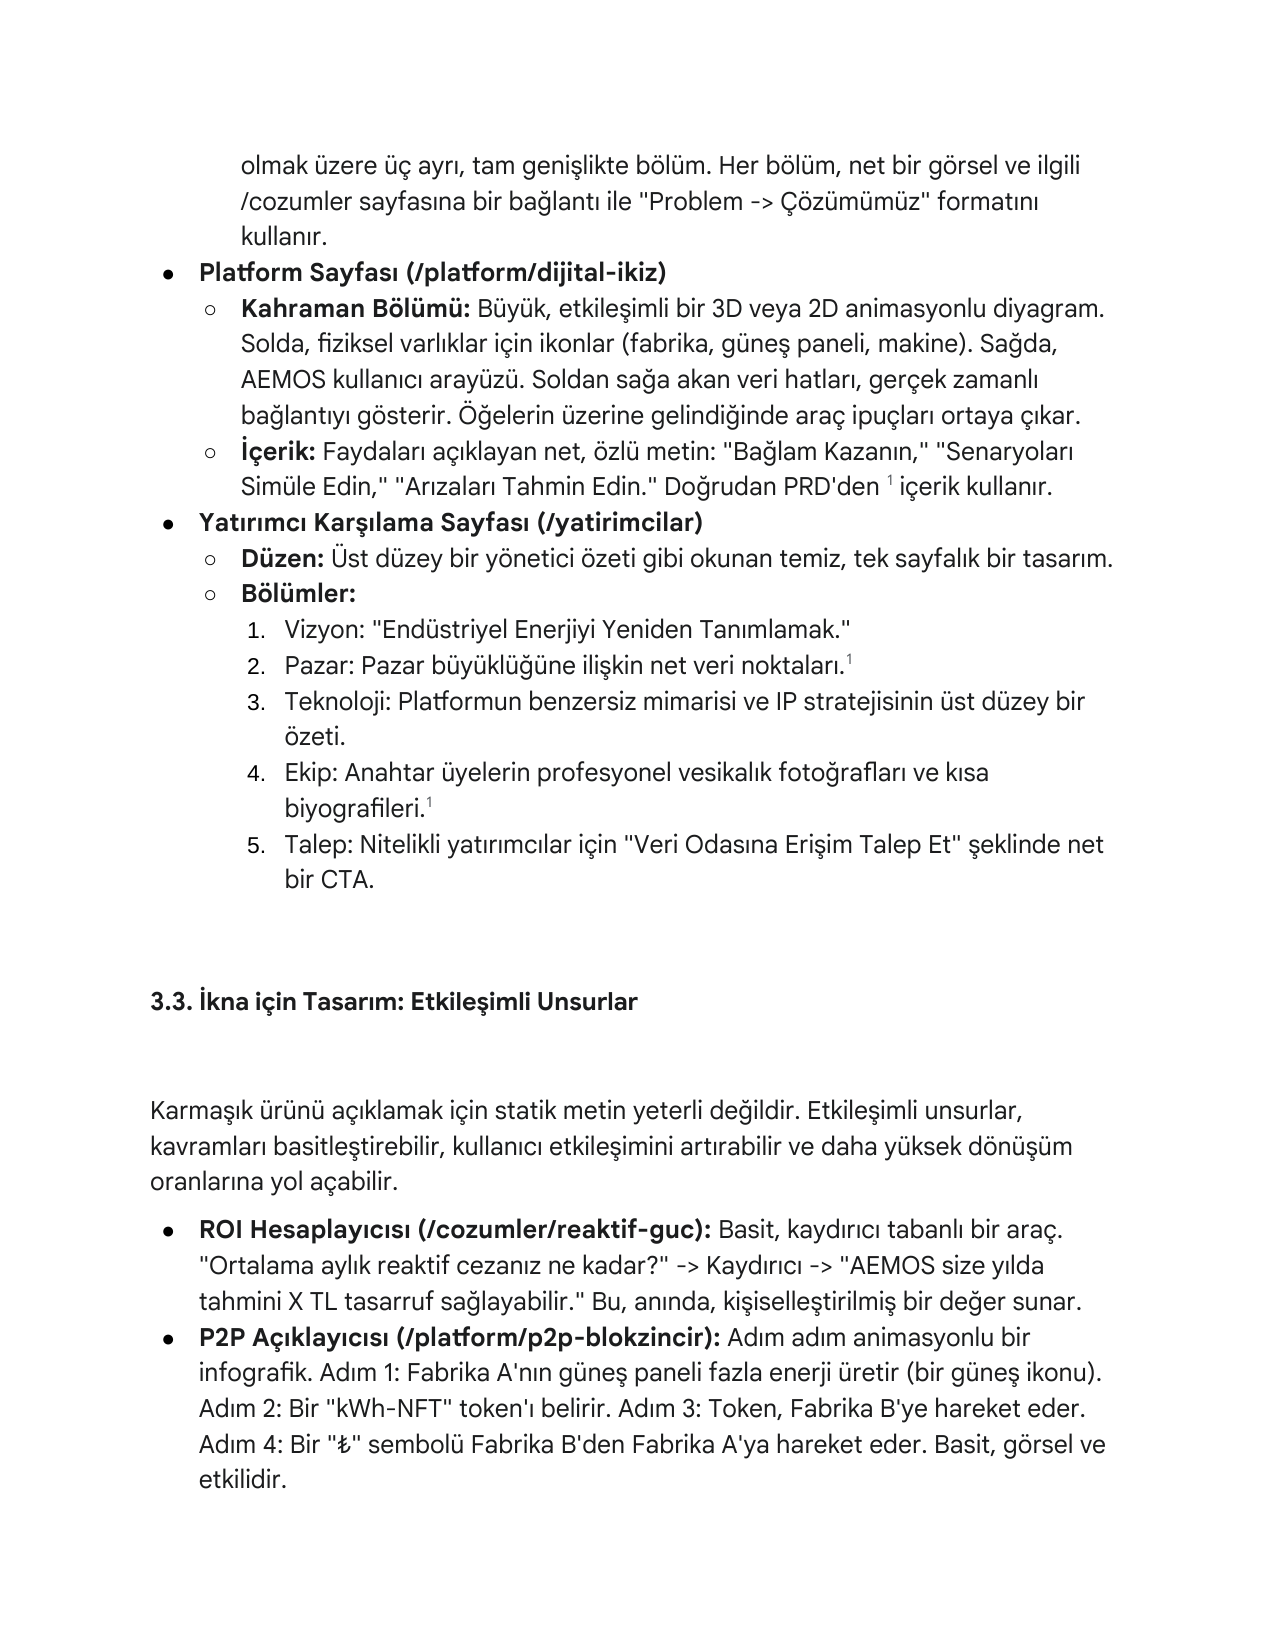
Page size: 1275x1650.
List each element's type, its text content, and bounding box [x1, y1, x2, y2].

list ROI Hesaplayıcısı (/cozumler/reaktif-guc): Basit, kaydırıcı tabanlı bir araç. "Ortalama aylık reaktif cezanız ne kadar?" -> Kaydırıcı -> "AEMOS size yılda tahmini X TL tasarruf sağlayabilir." Bu, anında, kişiselleştirilmiş bir değer sunar. [161, 1215, 1125, 1317]
subtitle 3.3. İkna için Tasarım: Etkileşimli Unsurlar [150, 986, 1125, 1017]
list Teknoloji: Platformun benzersiz mimarisi ve IP stratejisinin üst düzey bir özeti. [247, 686, 1125, 753]
list Platform Sayfası (/platform/dijital-ikiz) [161, 257, 1125, 288]
list Ekip: Anahtar üyelerin profesyonel vesikalık fotoğrafları ve kısa biyografileri.1 [247, 757, 1125, 824]
list Kahraman Bölümü: Büyük, etkileşimli bir 3D veya 2D animasyonlu diyagram. Solda, fiziksel varlıklar için ikonlar (fabrika, güneş paneli, makine). Sağda, AEMOS kullanıcı arayüzü. Soldan sağa akan veri hatları, gerçek zamanlı bağlantıyı gösterir. Öğelerin üzerine gelindiğinde araç ipuçları ortaya çıkar. [203, 293, 1125, 431]
list Talep: Nitelikli yatırımcılar için "Veri Odasına Erişim Talep Et" şeklinde net bir CTA. [247, 829, 1125, 896]
list Pazar: Pazar büyüklüğüne ilişkin net veri noktaları.1 [247, 650, 1125, 682]
list Düzen: Üst düzey bir yönetici özeti gibi okunan temiz, tek sayfalık bir tasarım. [203, 543, 1125, 574]
list Bölümler: [203, 579, 1125, 610]
text Karmaşık ürünü açıklamak için statik metin yeterli değildir. Etkileşimli unsurlar, kavramları basitleştirebilir, kullanıcı etkileşimini artırabilir ve daha yüksek dönüşüm oranlarına yol açabilir. [150, 1095, 1125, 1198]
list Yatırımcı Karşılama Sayfası (/yatirimcilar) [161, 507, 1125, 539]
list P2P Açıklayıcısı (/platform/p2p-blokzincir): Adım adım animasyonlu bir infografik. Adım 1: Fabrika A'nın güneş paneli fazla enerji üretir (bir güneş ikonu). Adım 2: Bir "kWh-NFT" token'ı belirir. Adım 3: Token, Fabrika B'ye hareket eder. Adım 4: Bir "₺" sembolü Fabrika B'den Fabrika A'ya hareket eder. Basit, görsel ve etkilidir. [161, 1322, 1125, 1496]
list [203, 150, 1125, 253]
list Vizyon: "Endüstriyel Enerjiyi Yeniden Tanımlamak." [247, 614, 1125, 646]
list İçerik: Faydaları açıklayan net, özlü metin: "Bağlam Kazanın," "Senaryoları Simüle Edin," "Arızaları Tahmin Edin." Doğrudan PRD'den 1 içerik kullanır. [203, 436, 1125, 503]
